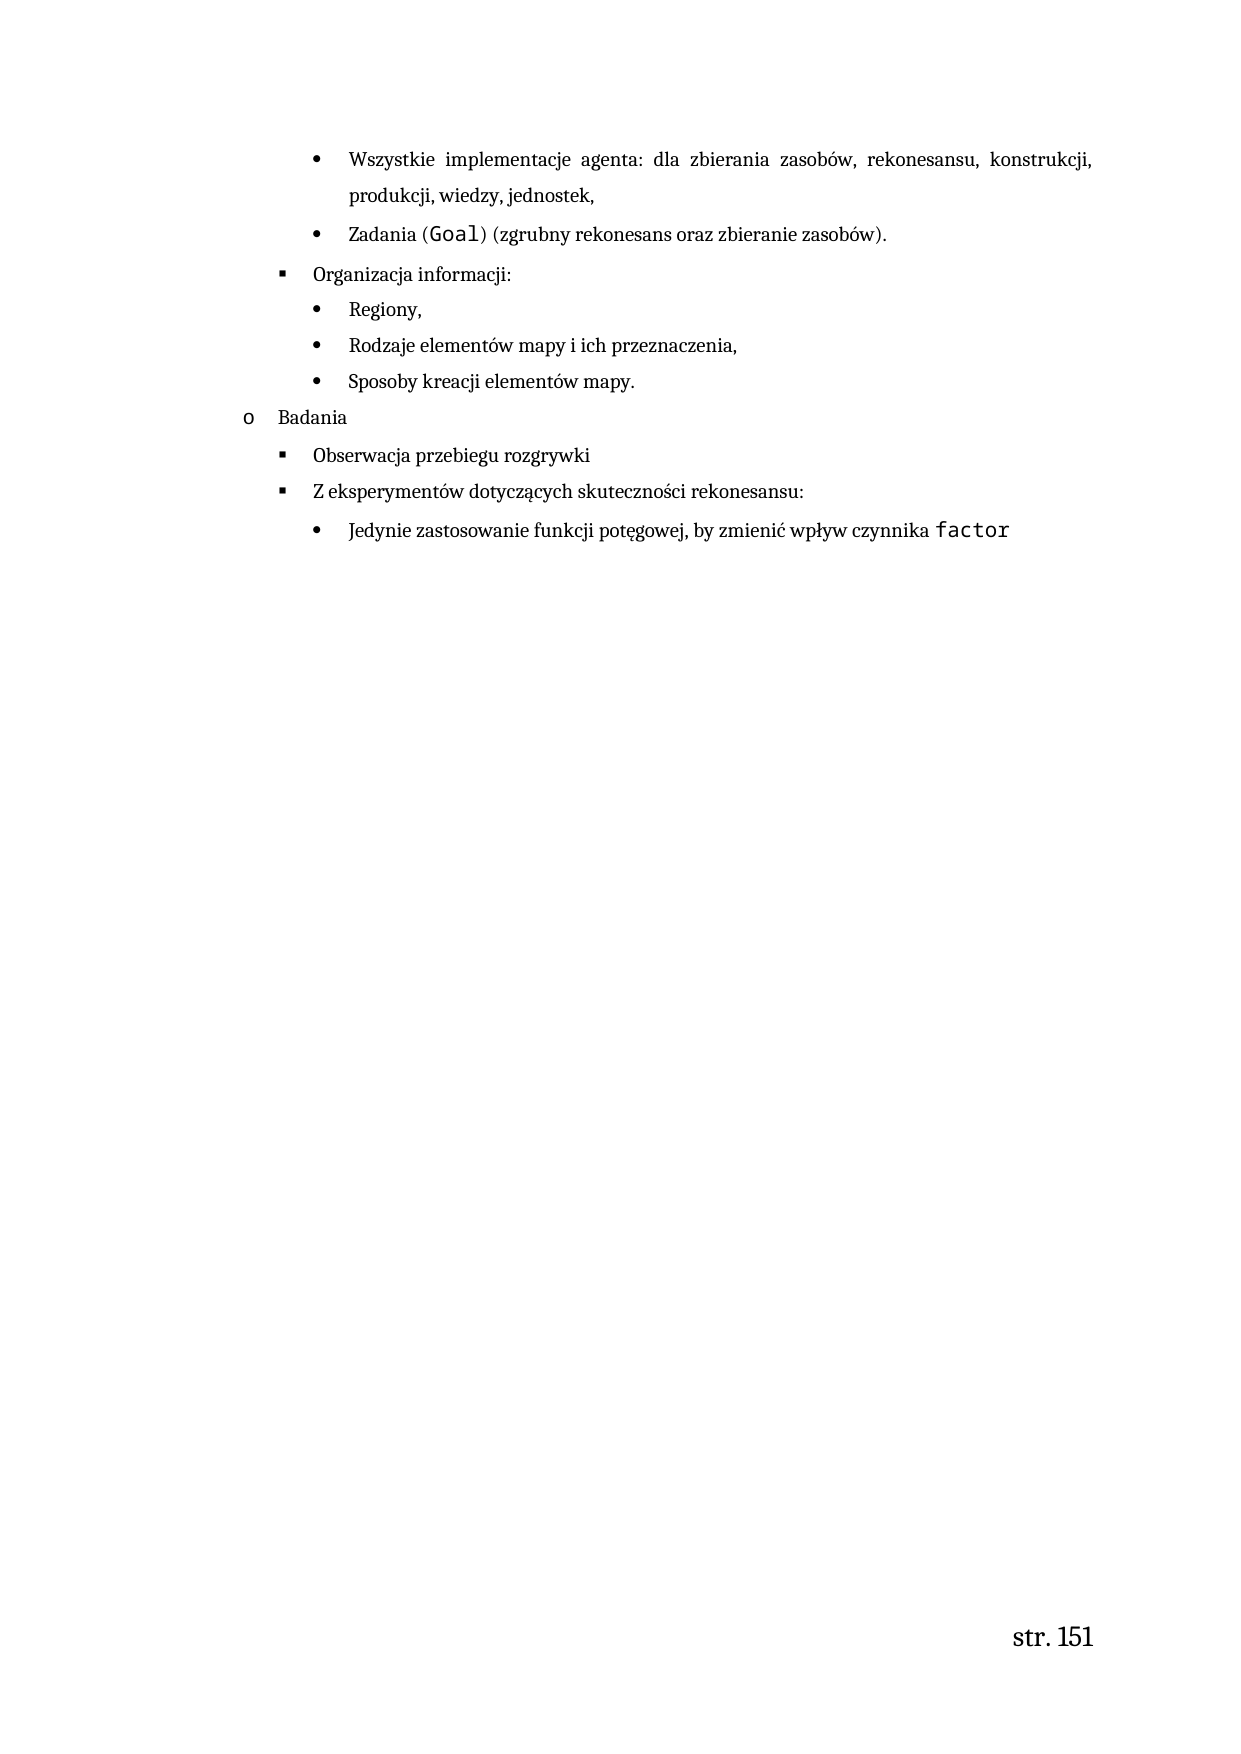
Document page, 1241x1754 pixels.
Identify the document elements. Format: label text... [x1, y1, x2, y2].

list Sposoby kreacji elementów mapy. [313, 370, 1092, 394]
list Wszystkie implementacje agenta: dla zbierania zasobów, rekonesansu, konstrukcji, produkcji, wiedzy, jednostek, [313, 148, 1092, 208]
list Organizacja informacji: [278, 262, 1092, 286]
list Regiony, [313, 298, 1092, 322]
text Badania [242, 406, 1092, 431]
list Rodzaje elementów mapy i ich przeznaczenia, [313, 334, 1092, 358]
list Zadania (Goal) (zgrubny rekonesans oraz zbieranie zasobów). [313, 219, 1092, 248]
list Jedynie zastosowanie funkcji potęgowej, by zmienić wpływ czynnika factor [313, 515, 1092, 544]
list Z eksperymentów dotyczących skuteczności rekonesansu: [278, 479, 1092, 503]
list Obserwacja przebiegu rozgrywki [278, 443, 1092, 467]
